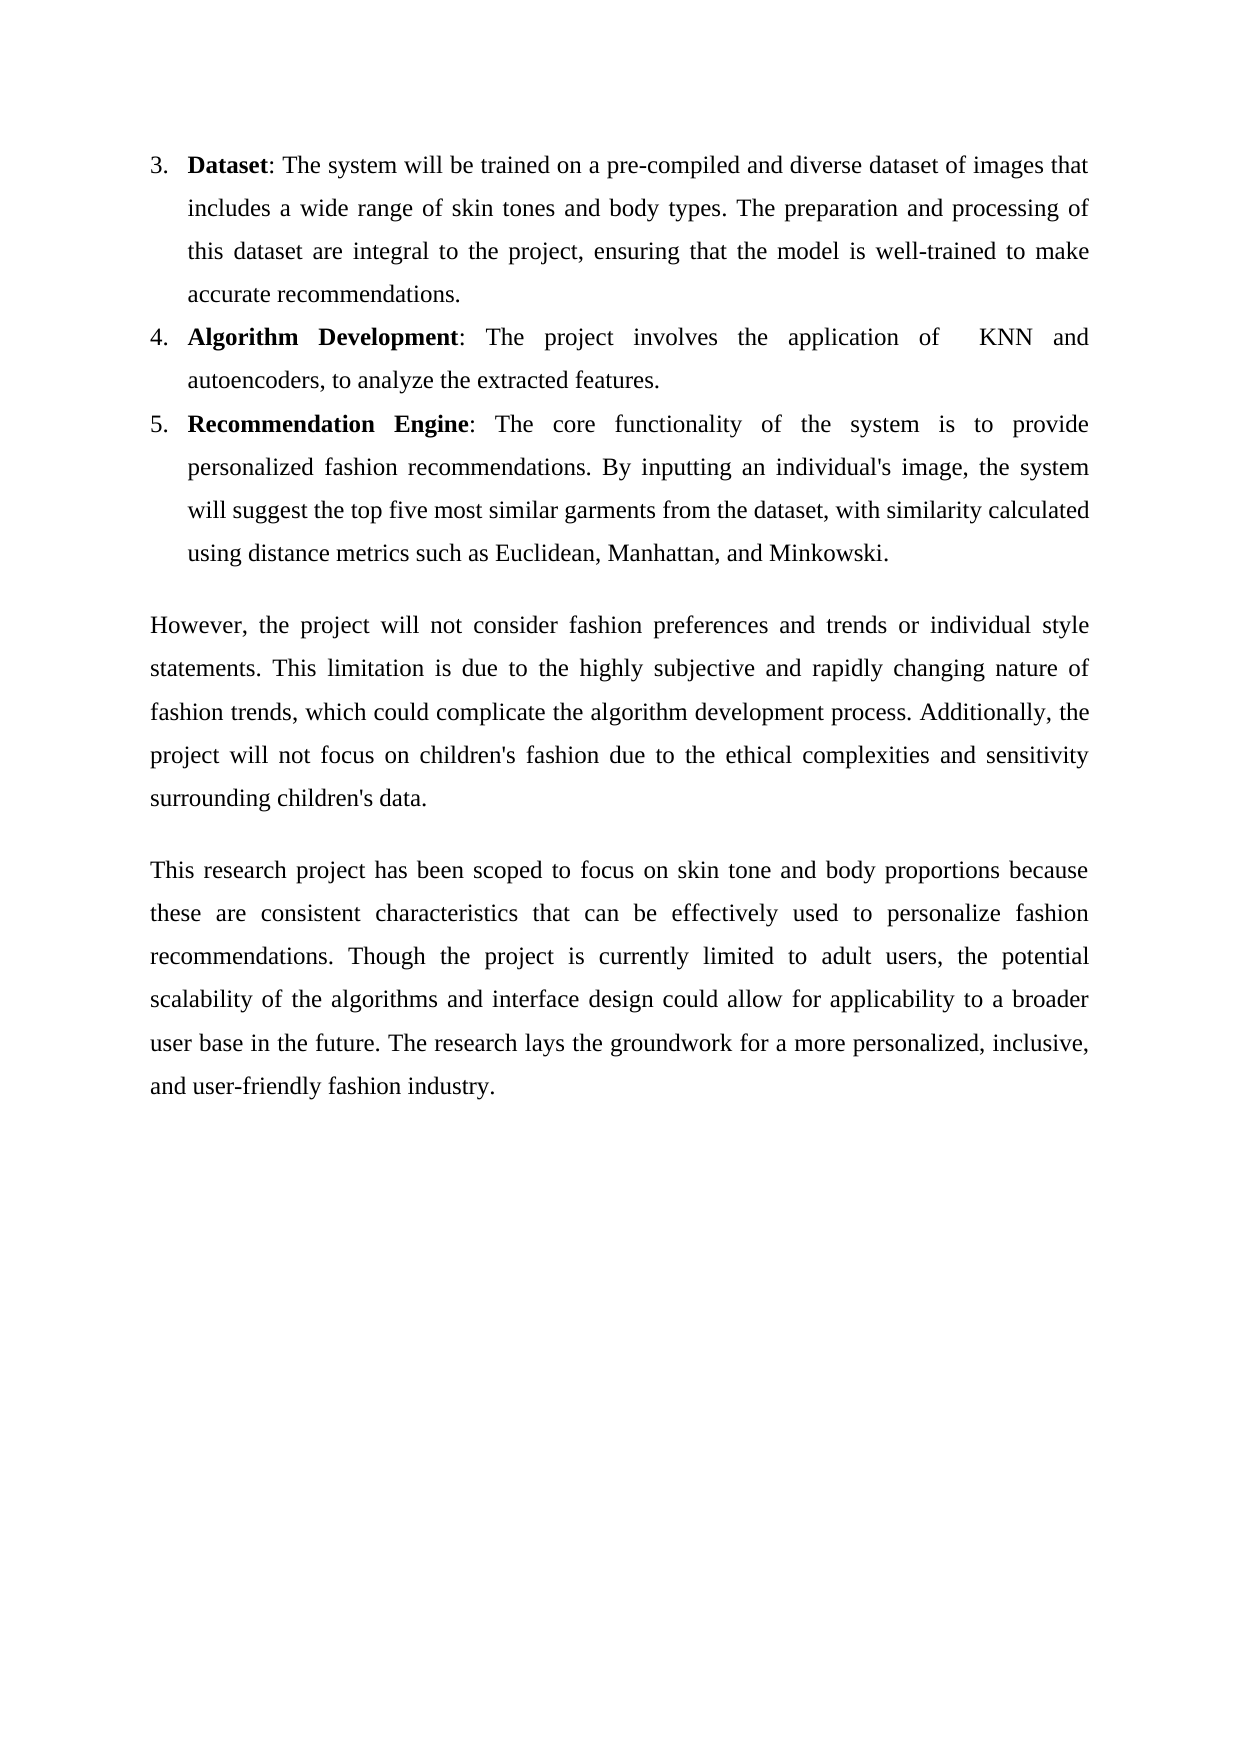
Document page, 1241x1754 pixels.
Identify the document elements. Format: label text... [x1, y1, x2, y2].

list Recommendation Engine: The core functionality of the system is to provide personalized fashion recommendations. By inputting an individual's image, the system will suggest the top five most similar garments from the dataset, with similarity calculated using distance metrics such as Euclidean, Manhattan, and Minkowski. [150, 467, 1090, 625]
list Dataset: The system will be trained on a pre-compiled and diverse dataset of images that includes a wide range of skin tones and body types. The preparation and processing of this dataset are integral to the project, ensuring that the model is well-trained to make accurate recommendations. [150, 150, 1090, 308]
list Algorithm Development: The project involves the application of KNN and autoencoders, to analyze the extracted features. [150, 352, 1090, 423]
text However, the project will not consider fashion preferences and trends or individual style statements. This limitation is due to the highly subjective and rapidly changing nature of fashion trends, which could complicate the algorithm development process. Additionally, the project will not focus on children's fashion due to the ethical complexities and sensitivity surrounding children's data. [150, 669, 1090, 870]
text This research project has been scoped to focus on skin tone and body proportions because these are consistent characteristics that can be effectively used to personalize fashion recommendations. Though the project is currently limited to adult users, the potential scalability of the algorithms and interface design could allow for applicability to a broader user base in the future. The research lays the groundwork for a more personalized, inclusive, and user-friendly fashion industry. [150, 913, 1090, 1158]
